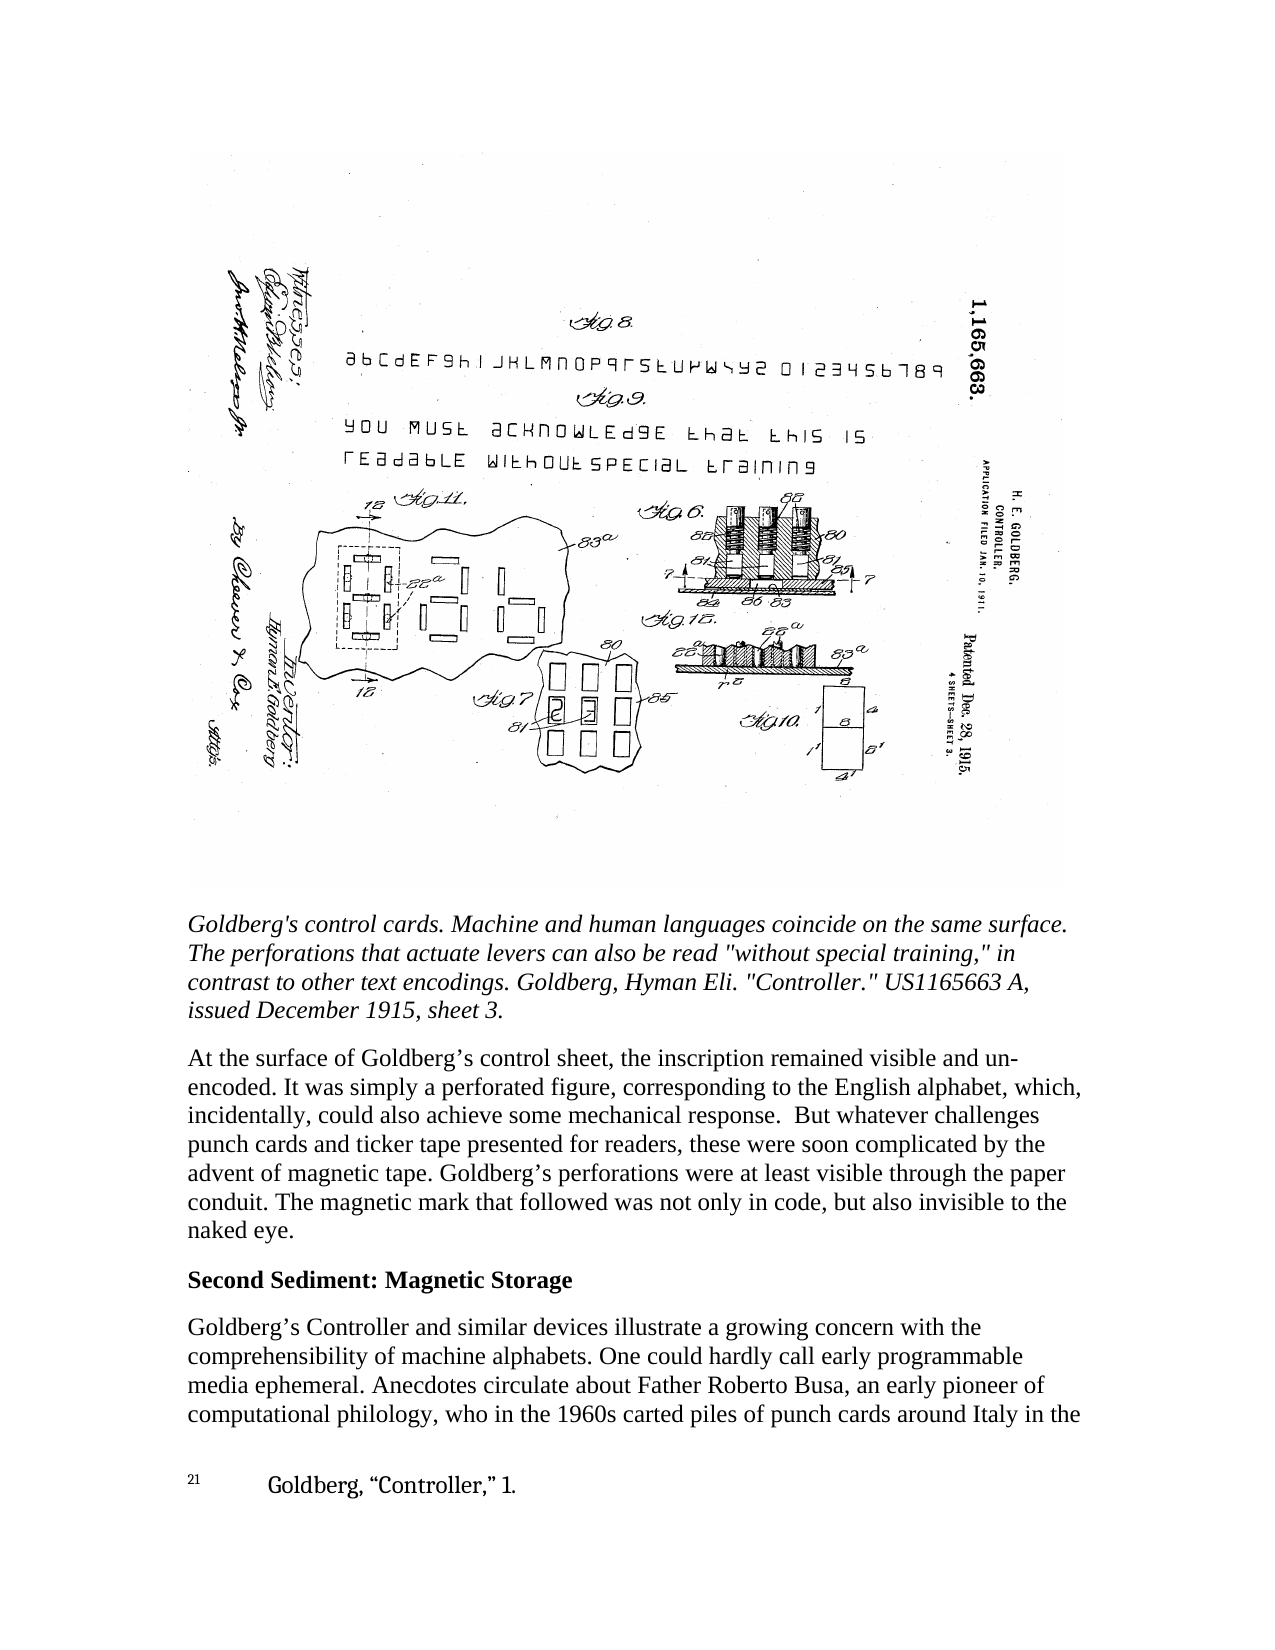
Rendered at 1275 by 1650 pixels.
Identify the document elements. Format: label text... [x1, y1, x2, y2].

subtitle Second Sediment: Magnetic Storage [187, 1265, 1087, 1294]
text At the surface of Goldberg’s control sheet, the inscription remained visible and un-encoded. It was simply a perforated figure, corresponding to the English alphabet, which, incidentally, could also achieve some mechanical response. But whatever challenges punch cards and ticker tape presented for readers, these were soon complicated by the advent of magnetic tape. Goldberg’s perforations were at least visible through the paper conduit. The magnetic mark that followed was not only in code, but also invisible to the naked eye. [187, 1043, 1087, 1244]
text Goldberg's control cards. Machine and human languages coincide on the same surface. The perforations that actuate levers can also be read "without special training," in contrast to other text encodings. Goldberg, Hyman Eli. "Controller." US1165663 A, issued December 1915, sheet 3. [187, 909, 1087, 1024]
picture [187, 150, 1063, 889]
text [187, 1312, 1087, 1427]
